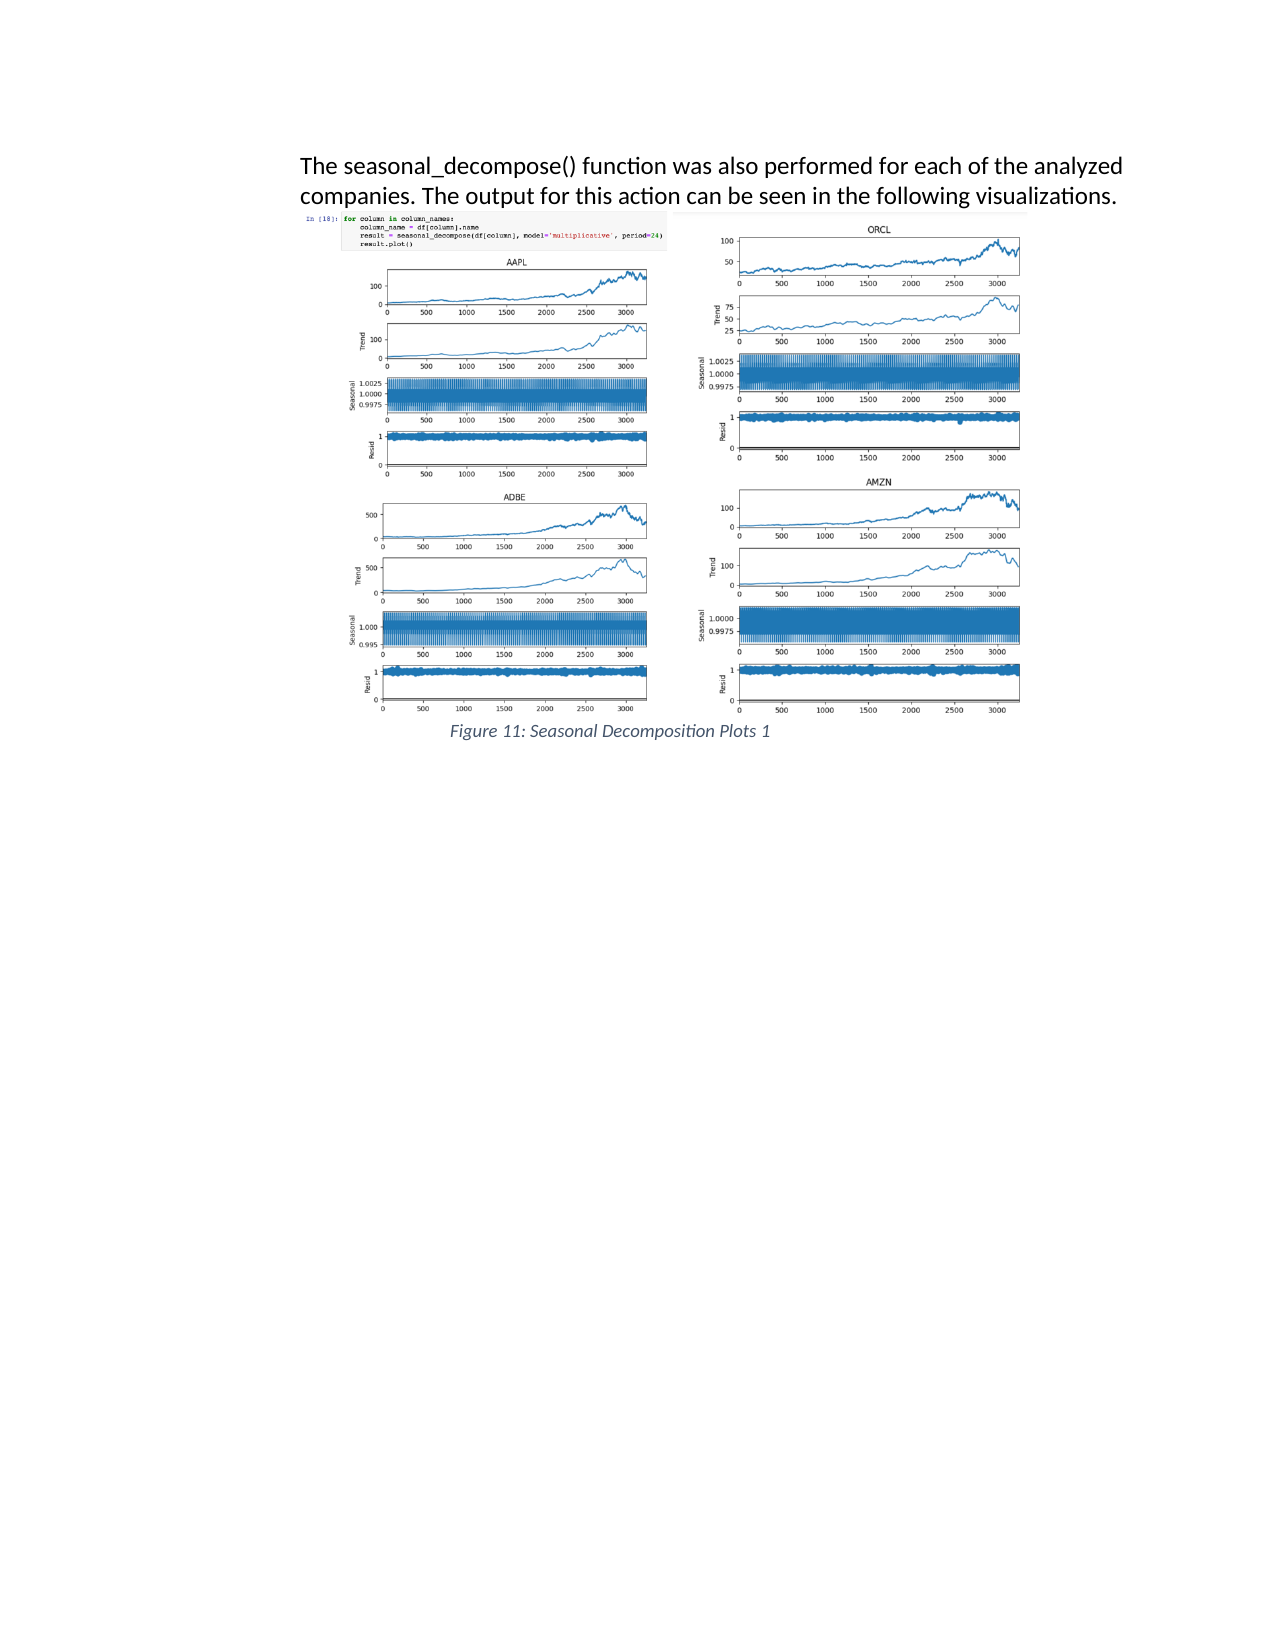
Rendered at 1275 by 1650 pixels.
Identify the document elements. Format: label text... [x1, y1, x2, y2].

text Figure : Seasonal Decomposition Plots 1 [375, 720, 1125, 743]
picture [672, 212, 1028, 720]
picture [300, 211, 668, 720]
text The seasonal_decompose() function was also performed for each of the analyzed companies. The output for this action can be seen in the following visualizations. [300, 150, 1125, 211]
